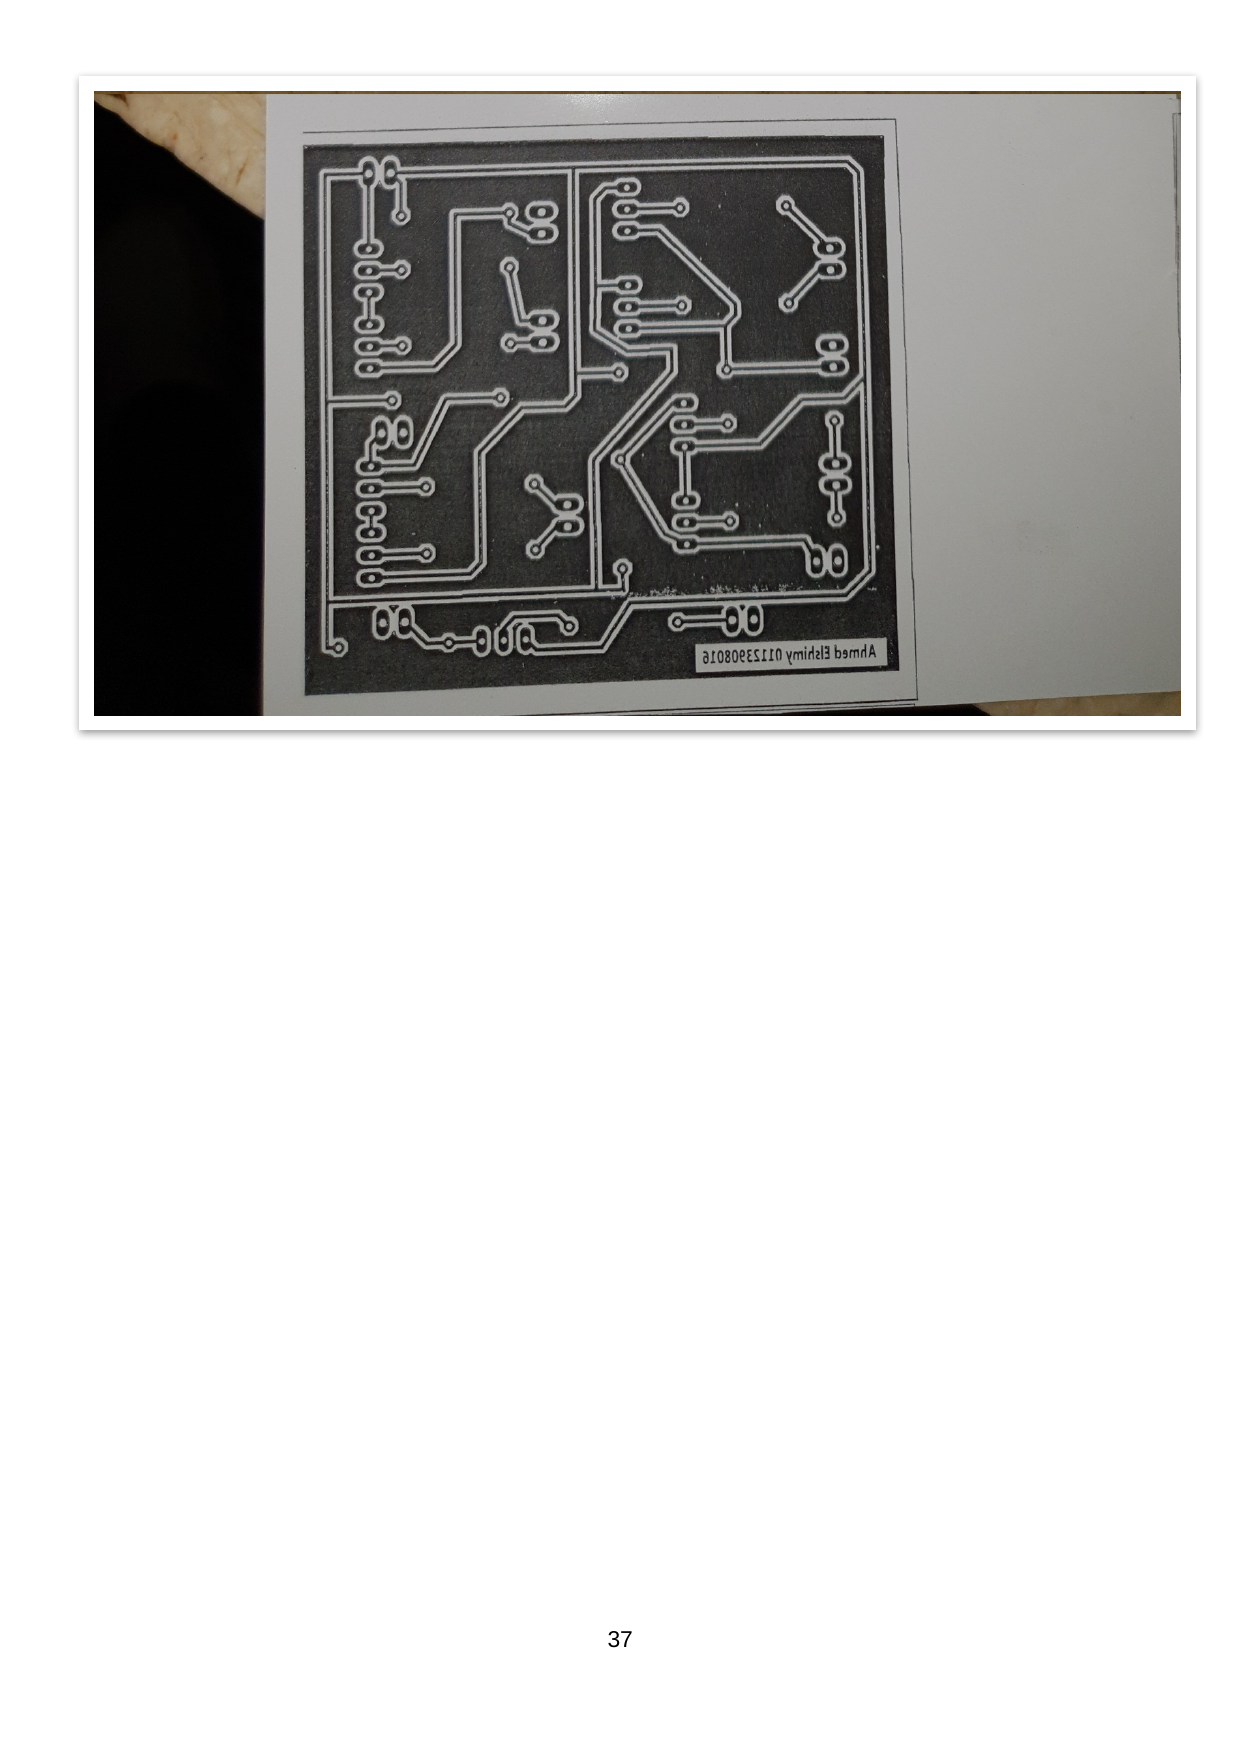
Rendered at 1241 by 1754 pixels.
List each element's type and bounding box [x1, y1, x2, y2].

picture [94, 91, 1181, 716]
